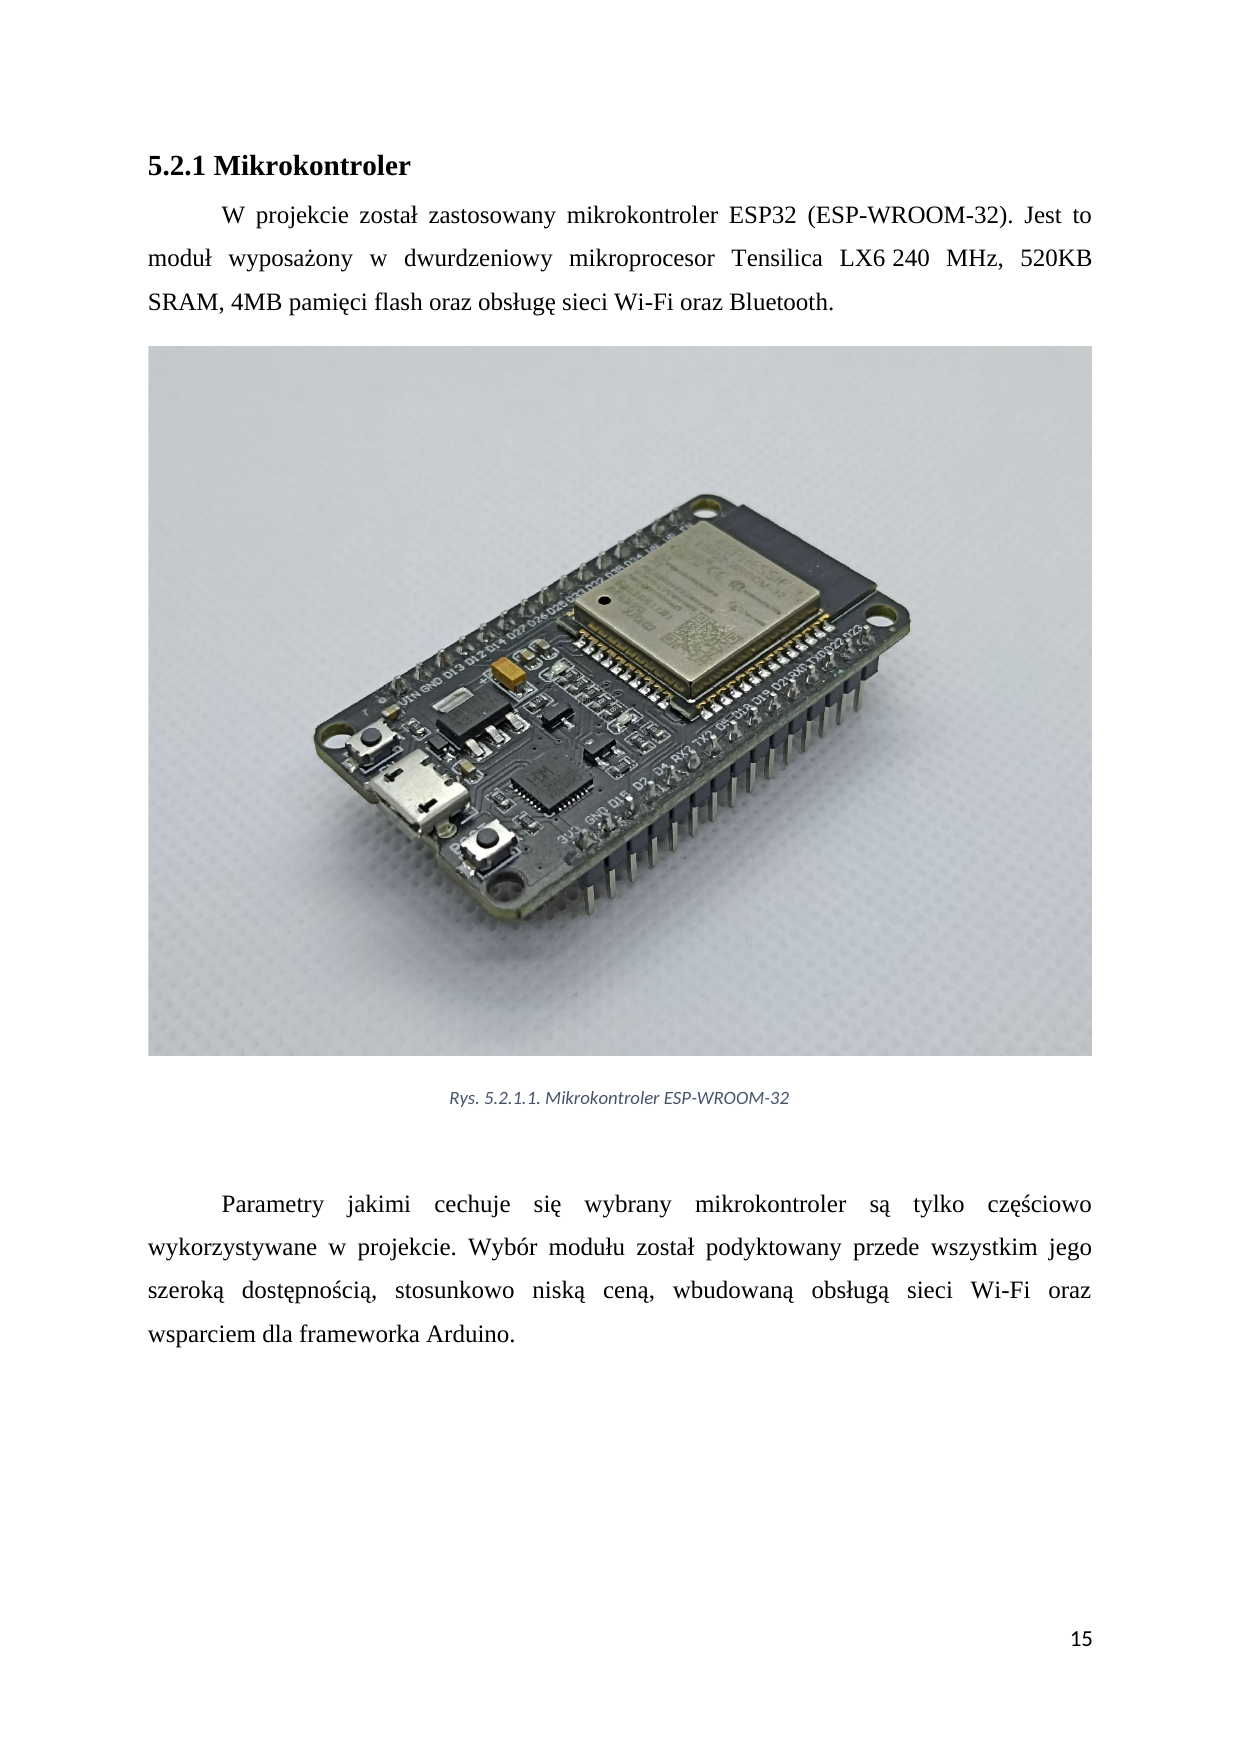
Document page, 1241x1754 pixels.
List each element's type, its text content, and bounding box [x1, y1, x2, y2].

text Parametry jakimi cechuje się wybrany mikrokontroler są tylko częściowo wykorzystywane w projekcie. Wybór modułu został podyktowany przede wszystkim jego szeroką dostępnością, stosunkowo niską ceną, wbudowaną obsługą sieci Wi-Fi oraz wsparciem dla frameworka Arduino. [148, 1189, 1093, 1347]
text 5.2.1 Mikrokontroler [148, 148, 1093, 181]
text W projekcie został zastosowany mikrokontroler ESP32 (ESP-WROOM-32). Jest to moduł wyposażony w dwurdzeniowy mikroprocesor Tensilica LX6 240 MHz, 520KB SRAM, 4MB pamięci flash oraz obsługę sieci Wi-Fi oraz Bluetooth. [148, 200, 1093, 315]
picture [148, 346, 1092, 1056]
text Rys. 5.2.1.1. Mikrokontroler ESP-WROOM-32 [148, 1086, 1093, 1109]
